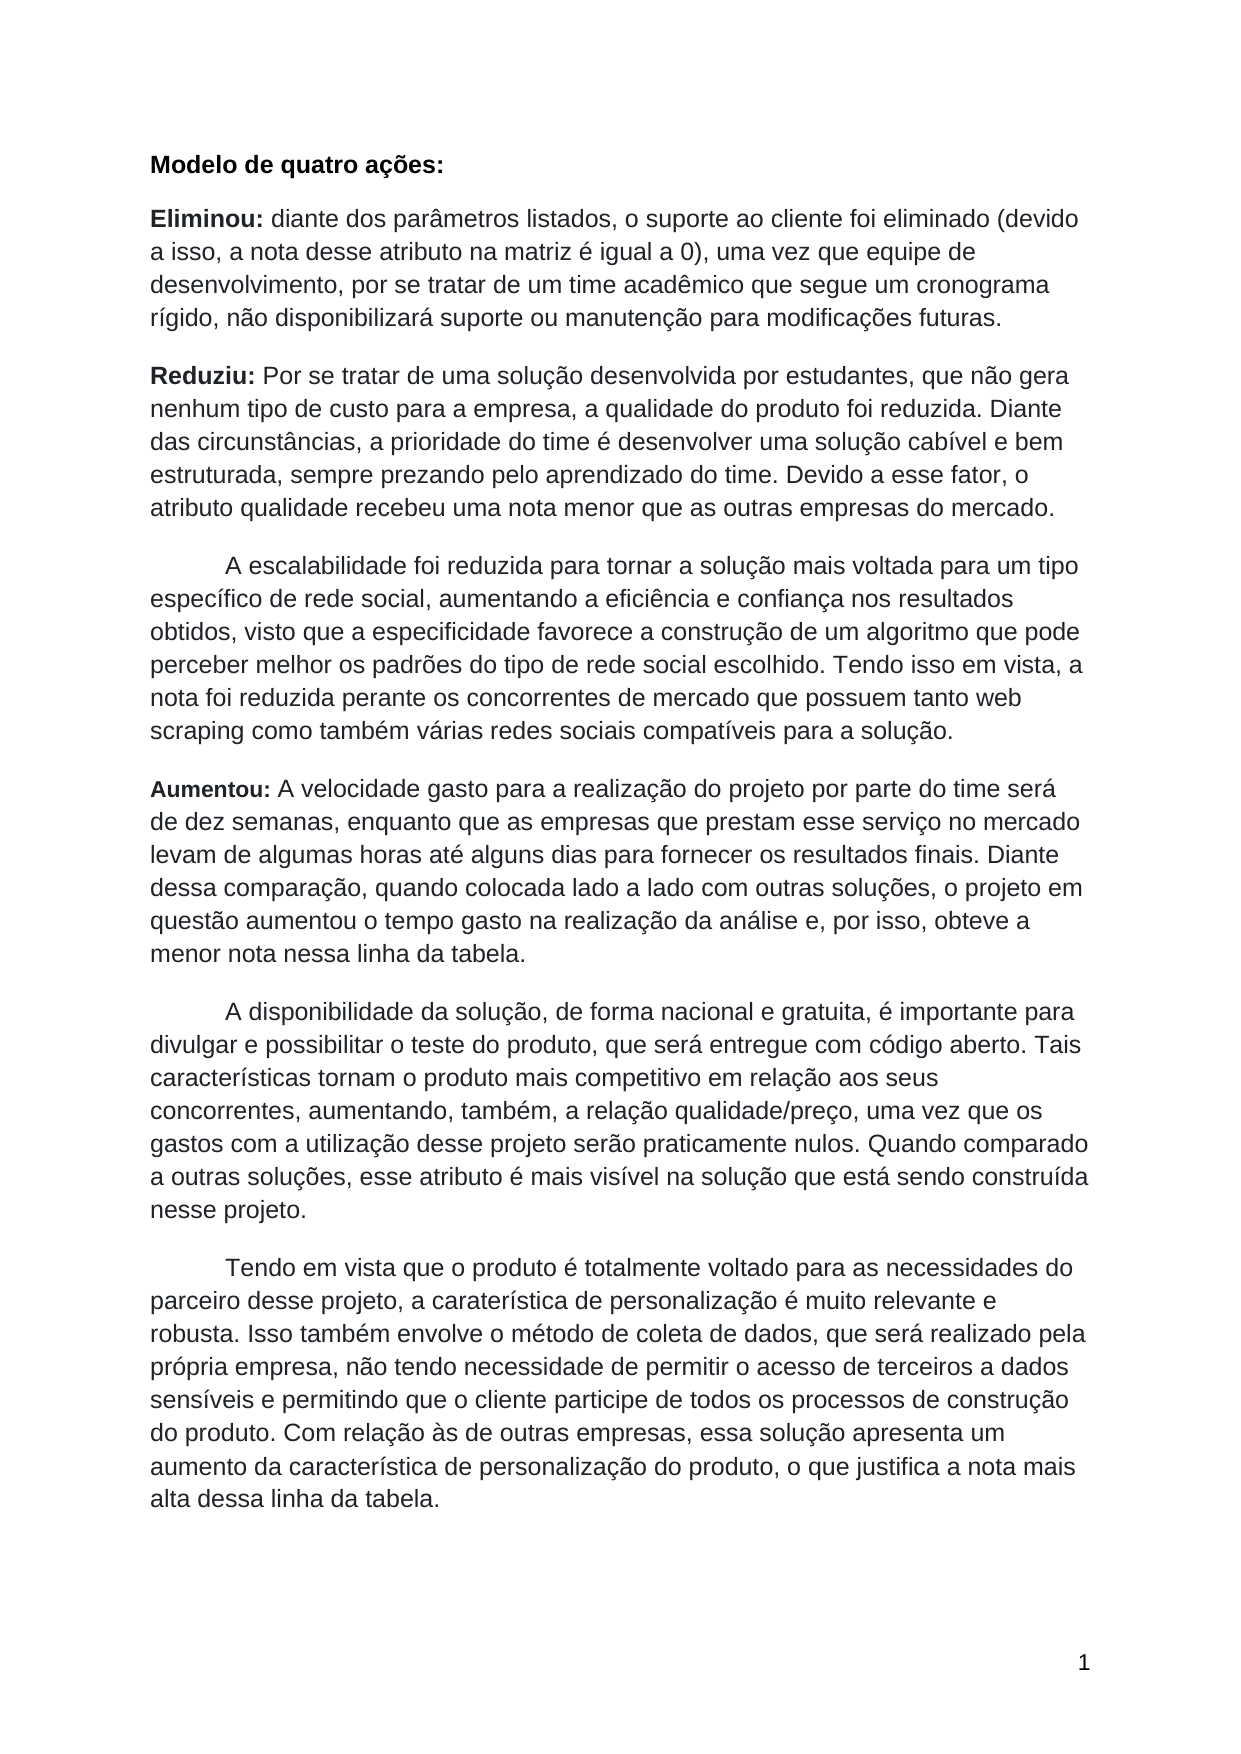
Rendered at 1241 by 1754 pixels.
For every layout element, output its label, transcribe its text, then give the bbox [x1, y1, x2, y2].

subtitle Modelo de quatro ações: [150, 150, 1090, 179]
subtitle Reduziu: Por se tratar de uma solução desenvolvida por estudantes, que não gera nenhum tipo de custo para a empresa, a qualidade do produto foi reduzida. Diante das circunstâncias, a prioridade do time é desenvolver uma solução cabível e bem estruturada, sempre prezando pelo aprendizado do time. Devido a esse fator, o atributo qualidade recebeu uma nota menor que as outras empresas do mercado. [150, 361, 1090, 522]
subtitle Eliminou: diante dos parâmetros listados, o suporte ao cliente foi eliminado (devido a isso, a nota desse atributo na matriz é igual a 0), uma vez que equipe de desenvolvimento, por se tratar de um time acadêmico que segue um cronograma rígido, não disponibilizará suporte ou manutenção para modificações futuras. [150, 204, 1090, 332]
text Tendo em vista que o produto é totalmente voltado para as necessidades do parceiro desse projeto, a caraterística de personalização é muito relevante e robusta. Isso também envolve o método de coleta de dados, que será realizado pela própria empresa, não tendo necessidade de permitir o acesso de terceiros a dados sensíveis e permitindo que o cliente participe de todos os processos de construção do produto. Com relação às de outras empresas, essa solução apresenta um aumento da característica de personalização do produto, o que justifica a nota mais alta dessa linha da tabela. [150, 1253, 1090, 1513]
text A escalabilidade foi reduzida para tornar a solução mais voltada para um tipo específico de rede social, aumentando a eficiência e confiança nos resultados obtidos, visto que a especificidade favorece a construção de um algoritmo que pode perceber melhor os padrões do tipo de rede social escolhido. Tendo isso em vista, a nota foi reduzida perante os concorrentes de mercado que possuem tanto web scraping como também várias redes sociais compatíveis para a solução. [150, 551, 1090, 745]
text Aumentou: A velocidade gasto para a realização do projeto por parte do time será de dez semanas, enquanto que as empresas que prestam esse serviço no mercado levam de algumas horas até alguns dias para fornecer os resultados finais. Diante dessa comparação, quando colocada lado a lado com outras soluções, o projeto em questão aumentou o tempo gasto na realização da análise e, por isso, obteve a menor nota nessa linha da tabela. [150, 774, 1090, 968]
text A disponibilidade da solução, de forma nacional e gratuita, é importante para divulgar e possibilitar o teste do produto, que será entregue com código aberto. Tais características tornam o produto mais competitivo em relação aos seus concorrentes, aumentando, também, a relação qualidade/preço, uma vez que os gastos com a utilização desse projeto serão praticamente nulos. Quando comparado a outras soluções, esse atributo é mais visível na solução que está sendo construída nesse projeto. [150, 997, 1090, 1224]
